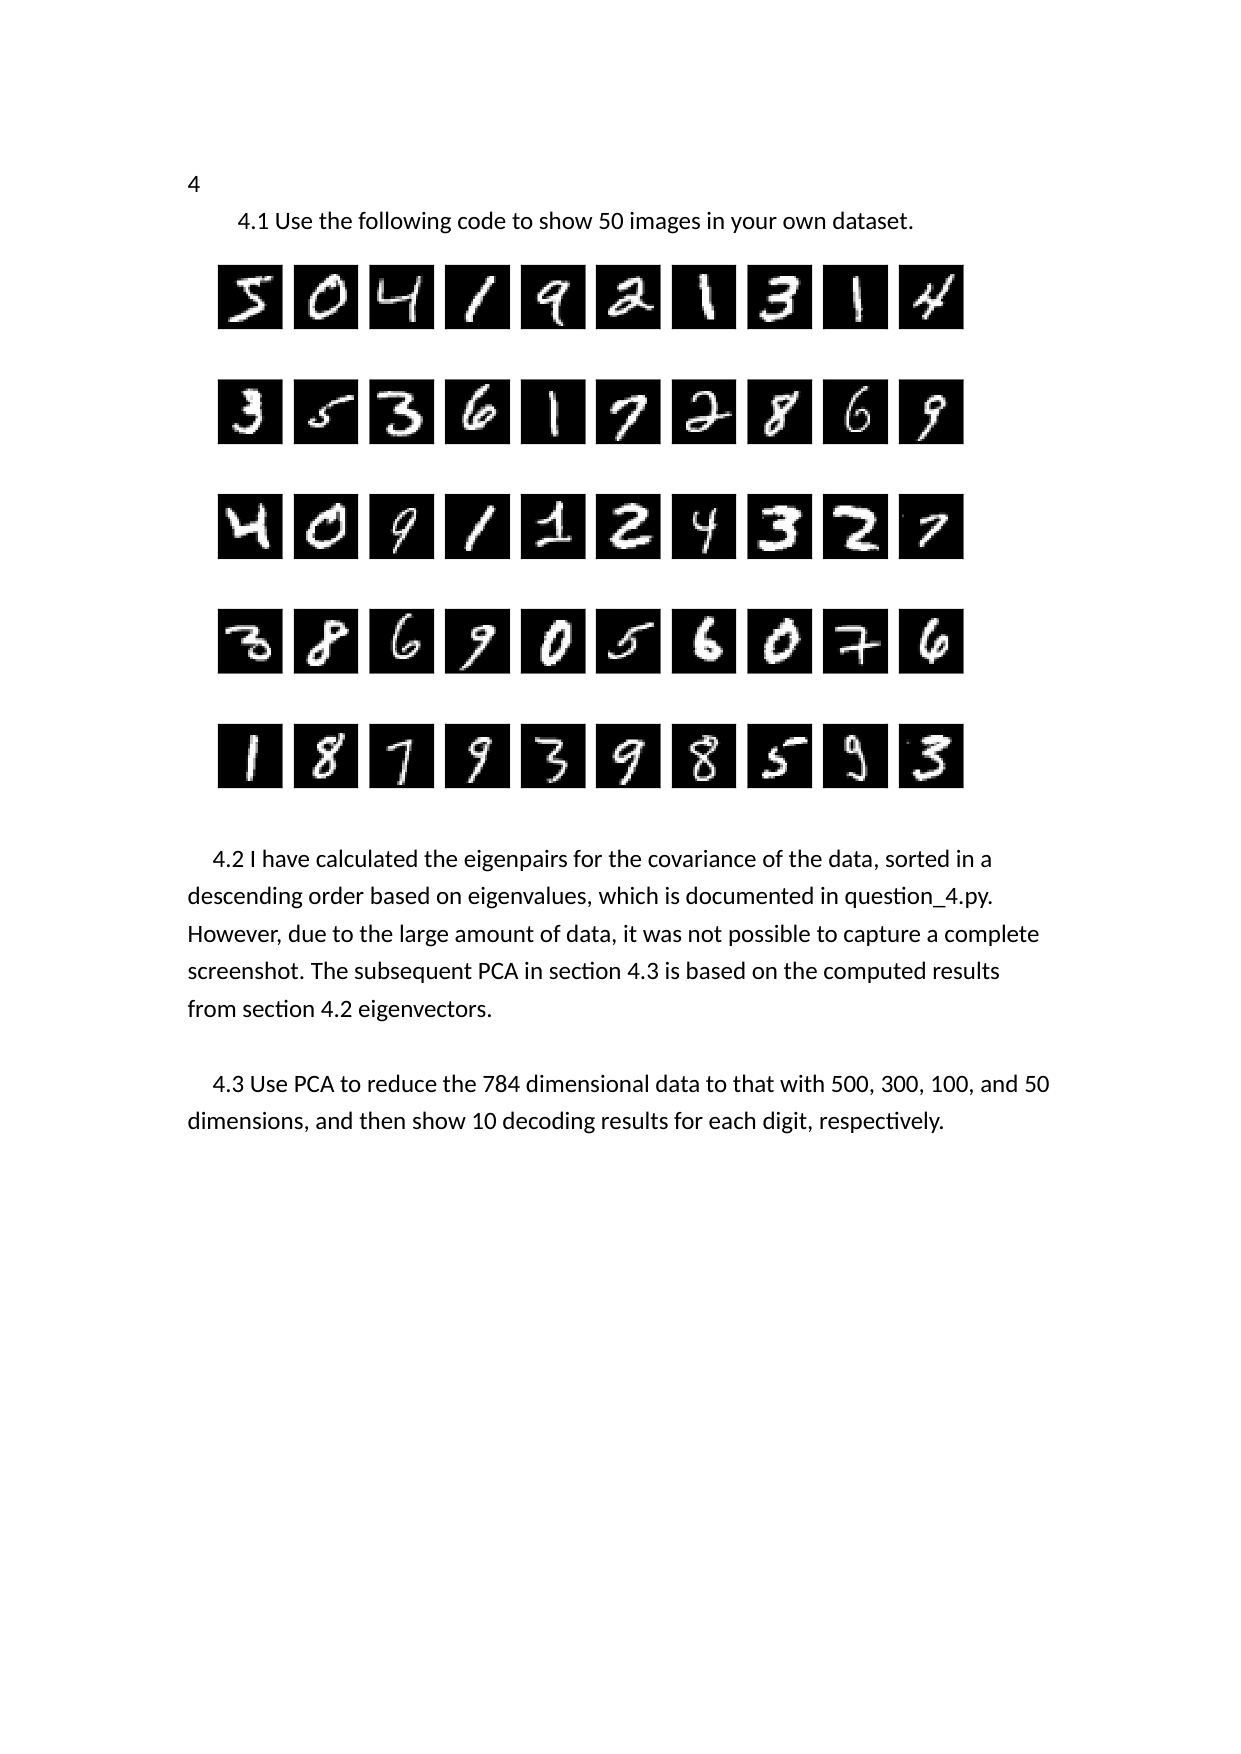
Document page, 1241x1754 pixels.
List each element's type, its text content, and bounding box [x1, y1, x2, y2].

text 4.3 Use PCA to reduce the 784 dimensional data to that with 500, 300, 100, and 50 dimensions, and then show 10 decoding results for each digit, respectively. [187, 1064, 1053, 1139]
text 4 [187, 164, 1053, 202]
picture [187, 239, 1012, 830]
text 4.2 I have calculated the eigenpairs for the covariance of the data, sorted in a descending order based on eigenvalues, which is documented in question_4.py. However, due to the large amount of data, it was not possible to capture a complete screenshot. The subsequent PCA in section 4.3 is based on the computed results from section 4.2 eigenvectors. [187, 839, 1053, 1027]
text 4.1 Use the following code to show 50 images in your own dataset. [187, 202, 1053, 239]
